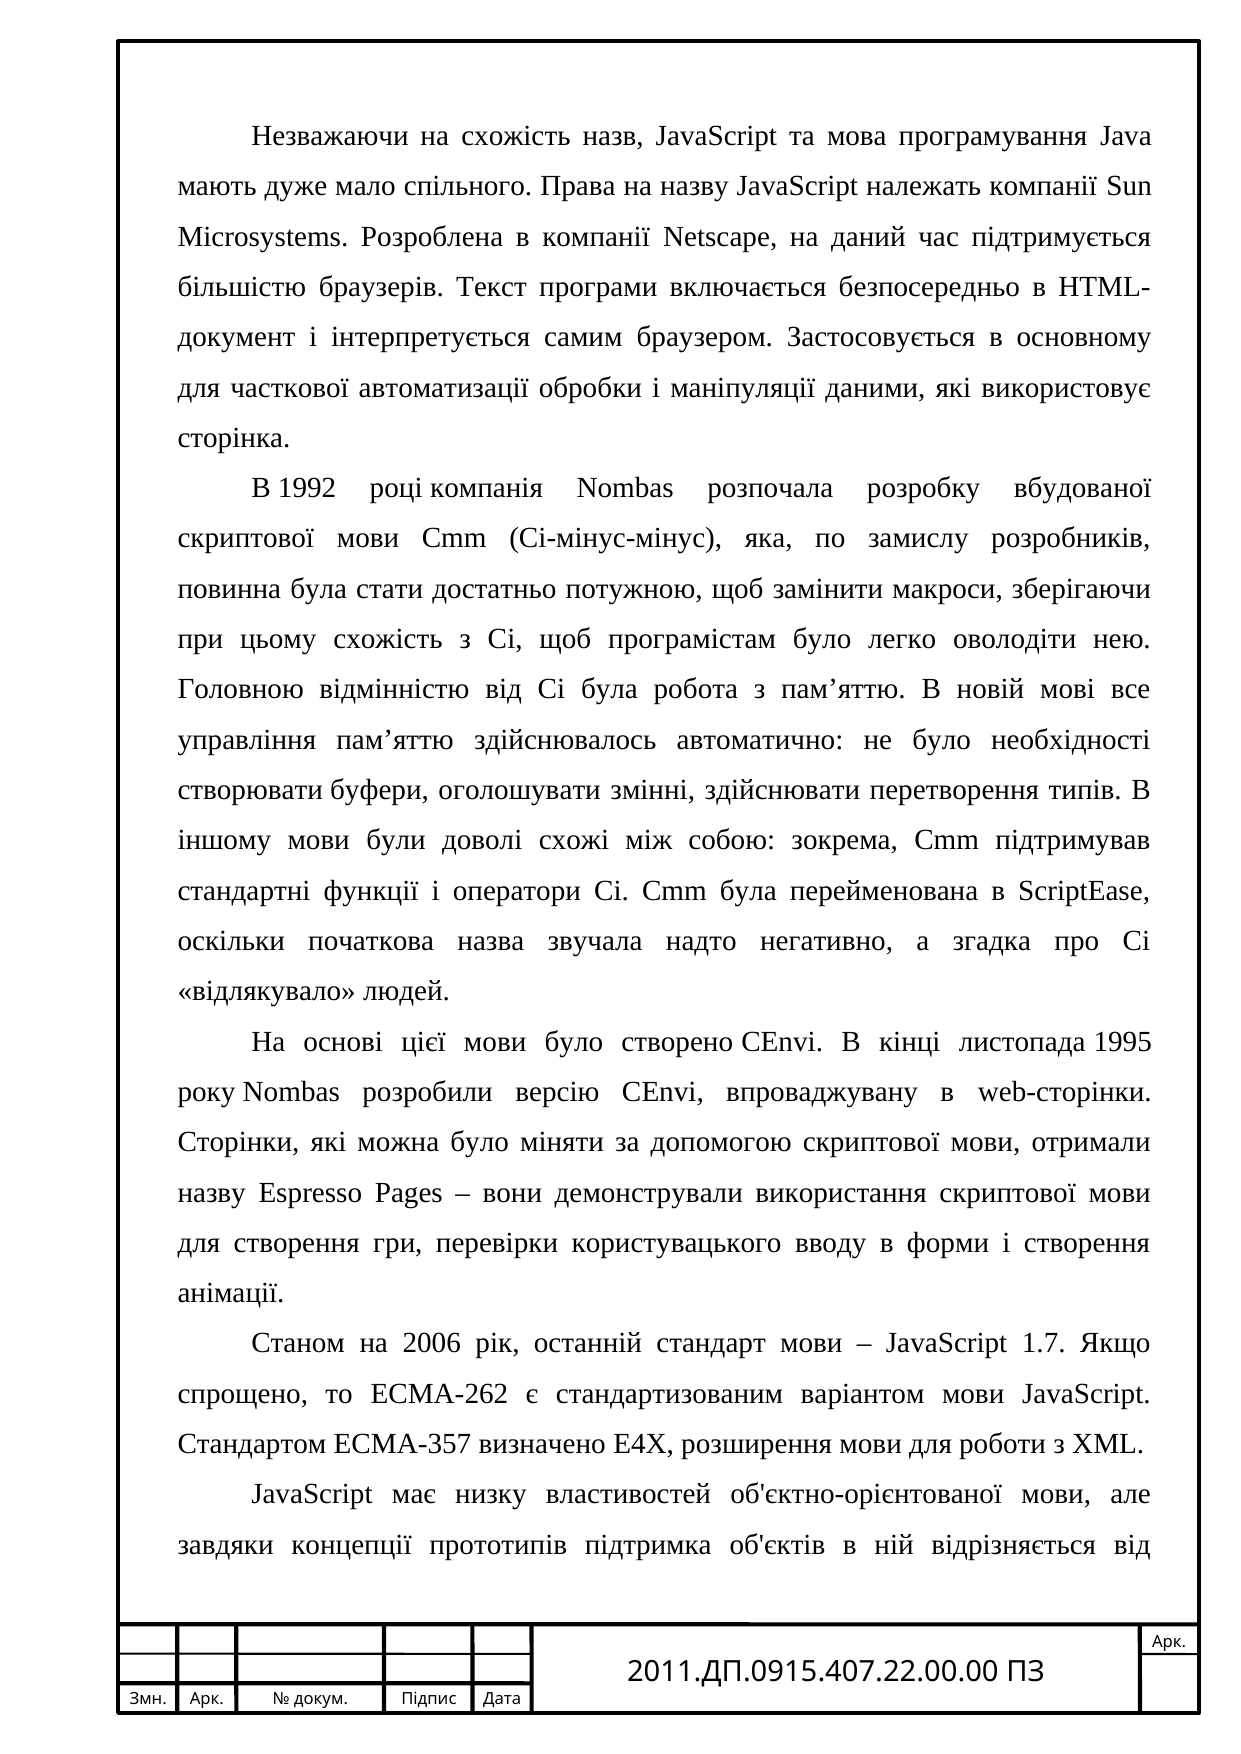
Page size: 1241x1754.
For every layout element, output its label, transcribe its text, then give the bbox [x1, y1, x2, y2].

text В 1992 році компанія Nombas розпочала розробку вбудованої скриптової мови Cmm (Сі-мінус-мінус), яка, по замислу розробників, повинна була стати достатньо потужною, щоб замінити макроси, зберігаючи при цьому схожість з Сі, щоб програмістам було легко оволодіти нею. Головною відмінністю від Сі була робота з пам’яттю. В новій мові все управління пам’яттю здійснювалось автоматично: не було необхідності створювати буфери, оголошувати змінні, здійснювати перетворення типів. В іншому мови були доволі схожі між собою: зокрема, Cmm підтримував стандартні функції і оператори Сі. Cmm була перейменована в ScriptEase, оскільки початкова назва звучала надто негативно, а згадка про Сі «відлякувало» людей. [177, 470, 1152, 1007]
text Станом на 2006 рік, останній стандарт мови – JavaScript 1.7. Якщо спрощено, то ECMA-262 є стандартизованим варіантом мови JavaScript. Стандартом ECMA-357 визначено E4X, розширення мови для роботи з XML. [177, 1326, 1152, 1460]
text Незважаючи на схожість назв, JavaScript та мова програмування Java мають дуже мало спільного. Права на назву JavaScript належать компанії Sun Microsystems. Розроблена в компанії Netscape, на даний час підтримується більшістю браузерів. Текст програми включається безпосередньо в HTML-документ і інтерпретується самим браузером. Застосовується в основному для часткової автоматизації обробки і маніпуляції даними, які використовує сторінка. [177, 118, 1152, 453]
text На основі цієї мови було створено CEnvi. В кінці листопада 1995 року Nombas розробили версію CEnvi, впроваджувану в web-сторінки. Сторінки, які можна було міняти за допомогою скриптової мови, отримали назву Espresso Pages – вони демонстрували використання скриптової мови для створення гри, перевірки користувацького вводу в форми і створення анімації. [177, 1024, 1152, 1309]
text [177, 1477, 1152, 1560]
